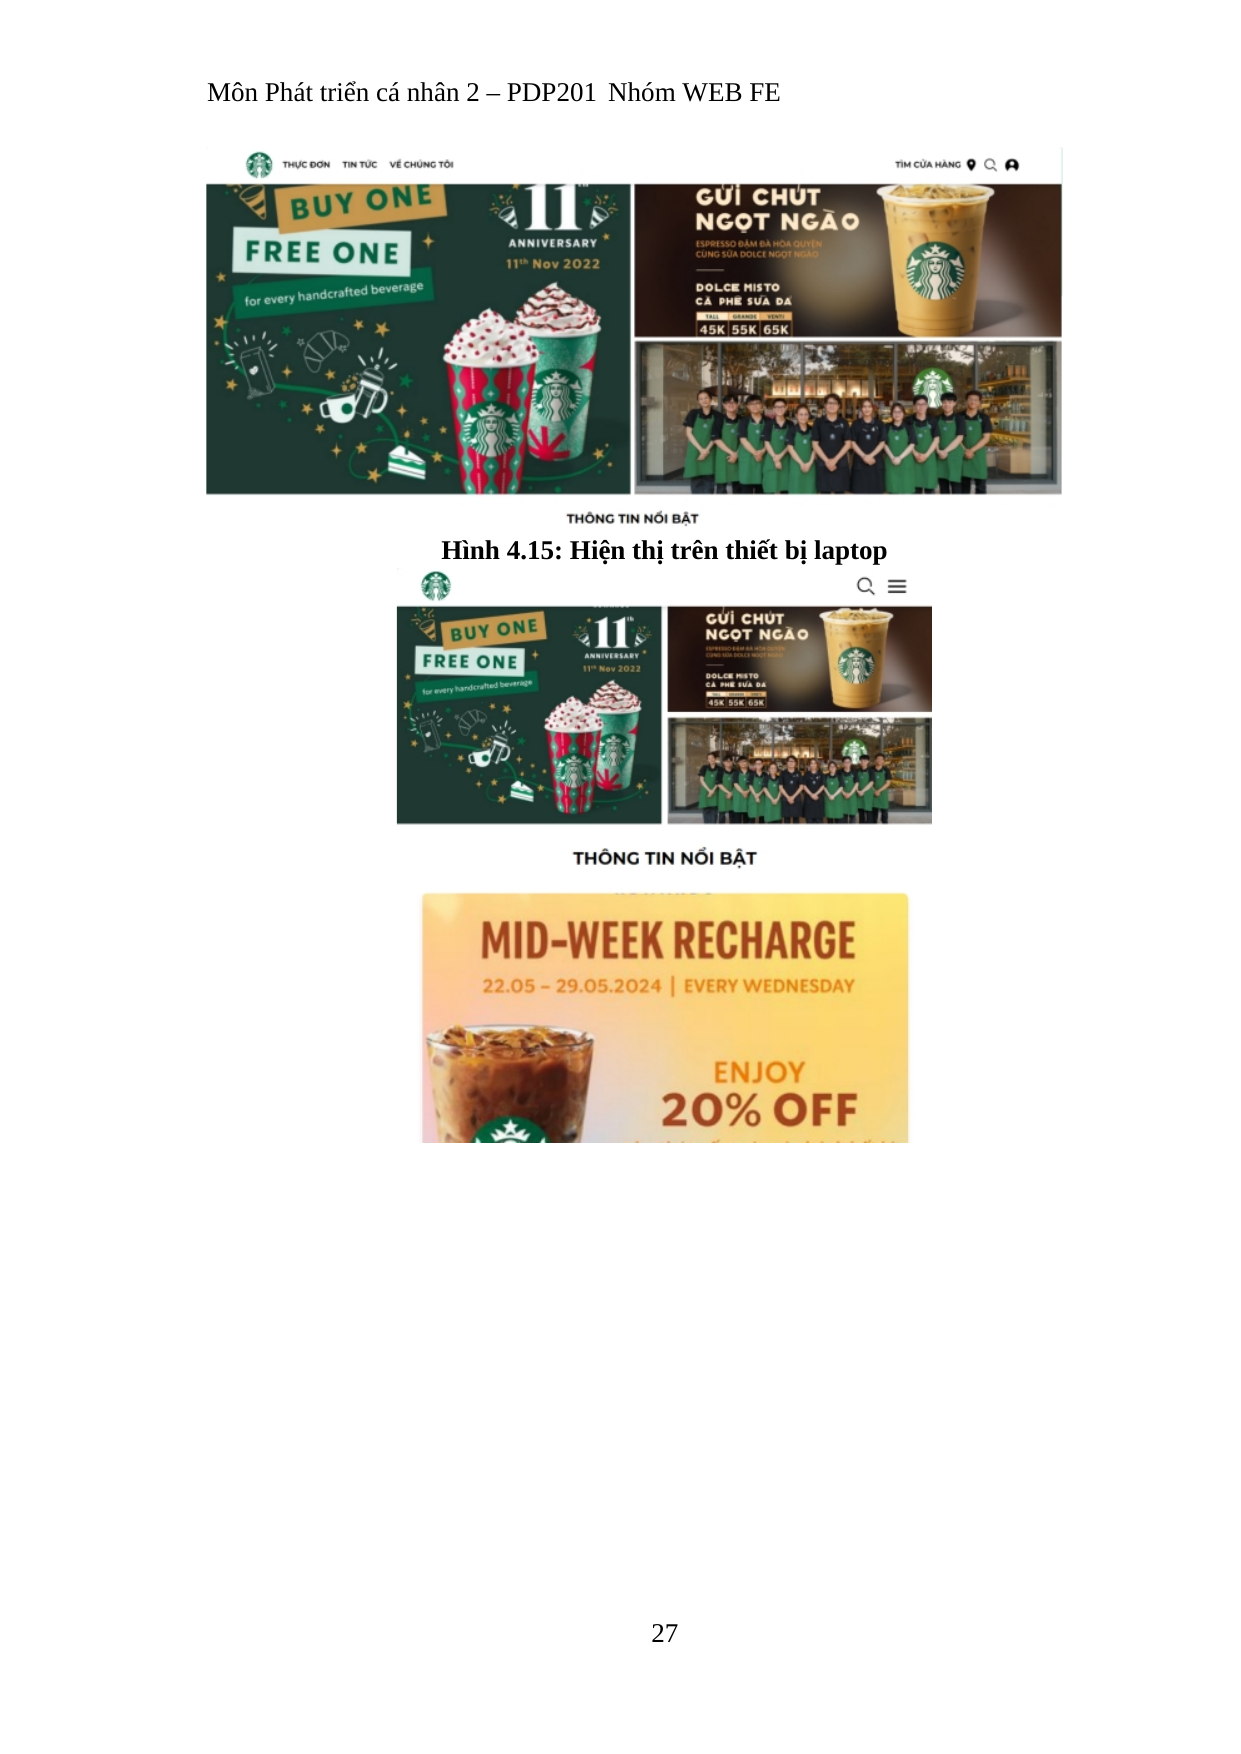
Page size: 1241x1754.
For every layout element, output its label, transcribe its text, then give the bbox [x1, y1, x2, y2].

picture [396, 568, 932, 1143]
picture [206, 147, 1063, 530]
